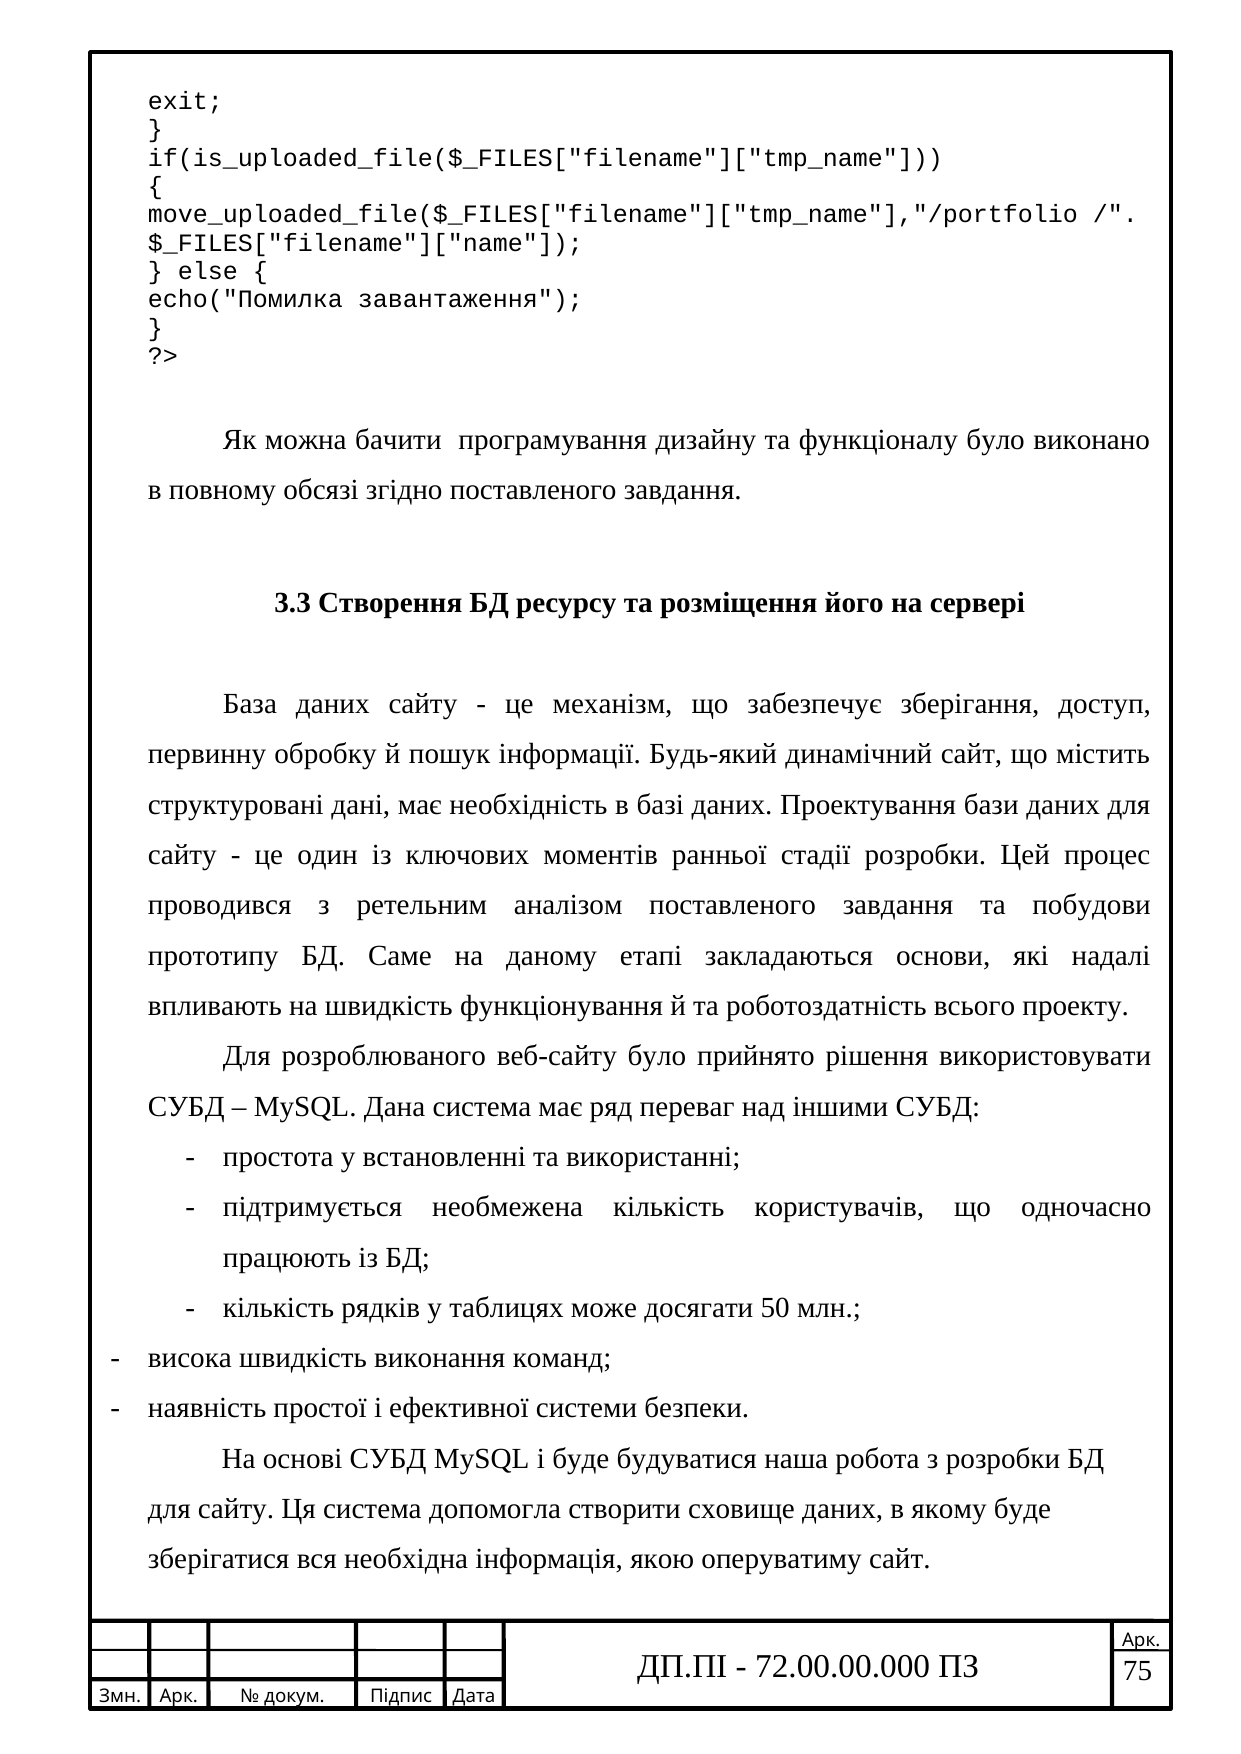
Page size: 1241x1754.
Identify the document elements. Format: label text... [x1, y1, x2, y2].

list підтримується необмежена кількість користувачів, що одночасно працюють із БД; [185, 1189, 1152, 1273]
text if(is_uploaded_file($_FILES["filename"]["tmp_name"])) [148, 145, 1152, 173]
text Для розроблюваного веб-сайту було прийнято рішення використовувати СУБД – MySQL. Дана система має ряд переваг над іншими СУБД: [148, 1038, 1152, 1122]
text { [148, 173, 1152, 202]
text Як можна бачити програмування дизайну та функціоналу було виконано в повному обсязі згідно поставленого завдання. [148, 422, 1152, 506]
text move_uploaded_file($_FILES["filename"]["tmp_name"],"/portfolio /".$_FILES["filename"]["name"]); [148, 202, 1152, 258]
text } [148, 315, 1152, 343]
text База даних сайту - це механізм, що забезпечує зберігання, доступ, первинну обробку й пошук інформації. Будь-який динамічний сайт, що містить структуровані дані, має необхідність в базі даних. Проектування бази даних для сайту - це один із ключових моментів ранньої стадії розробки. Цей процес проводився з ретельним аналізом поставленого завдання та побудови прототипу БД. Саме на даному етапі закладаються основи, які надалі впливають на швидкість функціонування й та роботоздатність всього проекту. [148, 686, 1152, 1022]
text echo("Помилка завантаження"); [148, 287, 1152, 315]
list простота у встановленні та використанні; [185, 1139, 1152, 1173]
list висока швидкість виконання команд; [110, 1340, 1152, 1374]
text ?> [148, 343, 1152, 372]
text На основі СУБД MySQL і буде будуватися наша робота з розробки БД для сайту. Ця система допомогла створити сховище даних, в якому буде зберігатися вся необхідна інформація, якою оперуватиму сайт. [148, 1441, 1152, 1575]
list наявність простої і ефективної системи безпеки. [110, 1391, 1152, 1424]
list кількість рядків у таблицях може досягати 50 млн.; [185, 1290, 1152, 1323]
text } [148, 117, 1152, 145]
text } else { [148, 258, 1152, 287]
subtitle 3.3 Створення БД ресурсу та розміщення його на сервері [148, 586, 1152, 619]
text exit; [148, 88, 1152, 117]
